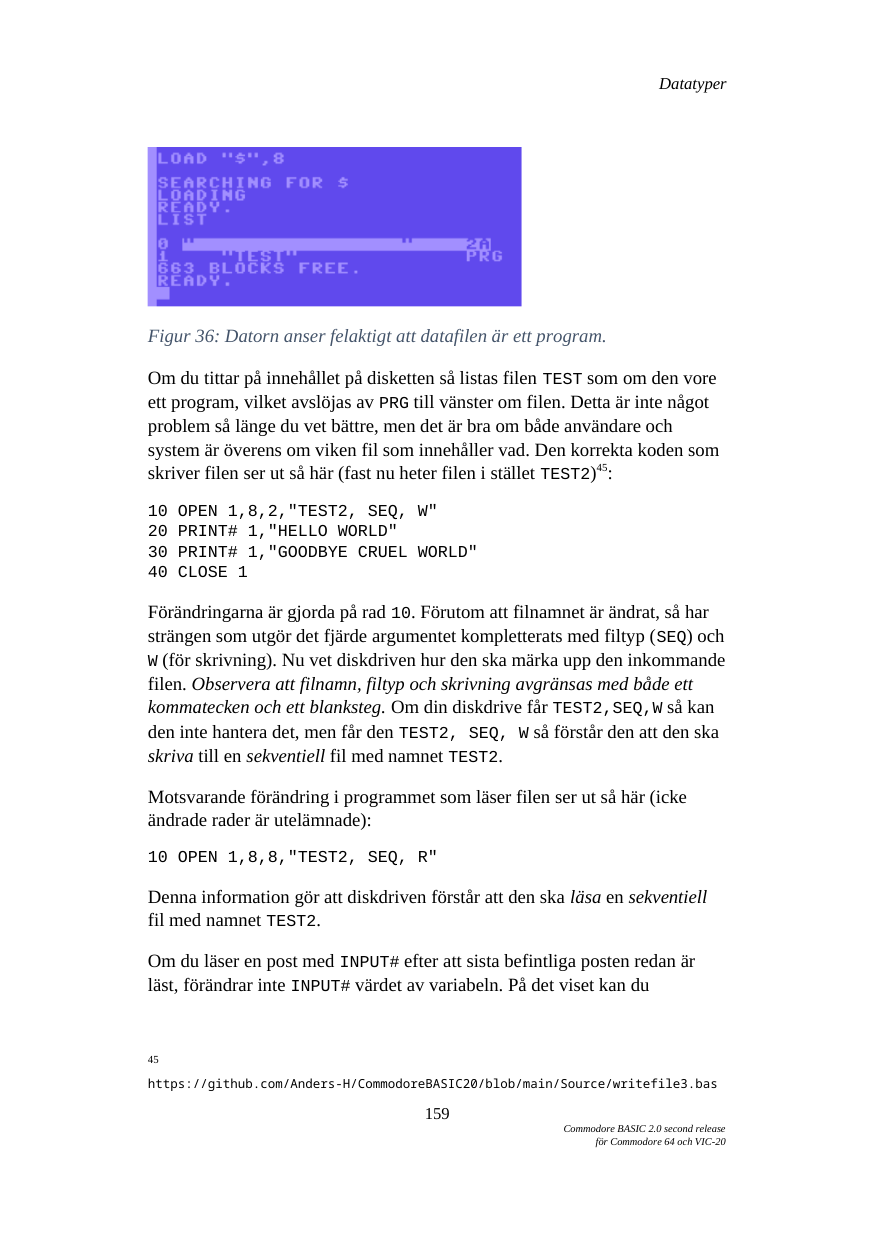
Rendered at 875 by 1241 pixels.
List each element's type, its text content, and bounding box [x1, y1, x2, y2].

text Förändringarna är gjorda på rad 10. Förutom att filnamnet är ändrat, så har strängen som utgör det fjärde argumentet kompletterats med filtyp (SEQ) och W (för skrivning). Nu vet diskdriven hur den ska märka upp den inkommande filen. Observera att filnamn, filtyp och skrivning avgränsas med både ett kommatecken och ett blanksteg. Om din diskdrive får TEST2,SEQ,W så kan den inte hantera det, men får den TEST2, SEQ, W så förstår den att den ska skriva till en sekventiell fil med namnet TEST2. [148, 601, 726, 767]
text 10 OPEN 1,8,2,"TEST2, SEQ, W" 20 PRINT# 1,"HELLO WORLD" 30 PRINT# 1,"GOODBYE CRUEL WORLD" 40 CLOSE 1 [148, 503, 726, 582]
text Figur 36: Datorn anser felaktigt att datafilen är ett program. [148, 324, 726, 346]
text 10 OPEN 1,8,8,"TEST2, SEQ, R" [148, 849, 726, 868]
text Om du tittar på innehållet på disketten så listas filen TEST som om den vore ett program, vilket avslöjas av PRG till vänster om filen. Detta är inte något problem så länge du vet bättre, men det är bra om både användare och system är överens om viken fil som innehåller vad. Den korrekta koden som skriver filen ser ut så här (fast nu heter filen i stället TEST2): [148, 367, 726, 484]
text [148, 950, 726, 997]
text Denna information gör att diskdriven förstår att den ska läsa en sekventiell fil med namnet TEST2. [148, 886, 726, 931]
text Motsvarande förändring i programmet som läser filen ser ut så här (icke ändrade rader är utelämnade): [148, 786, 726, 830]
